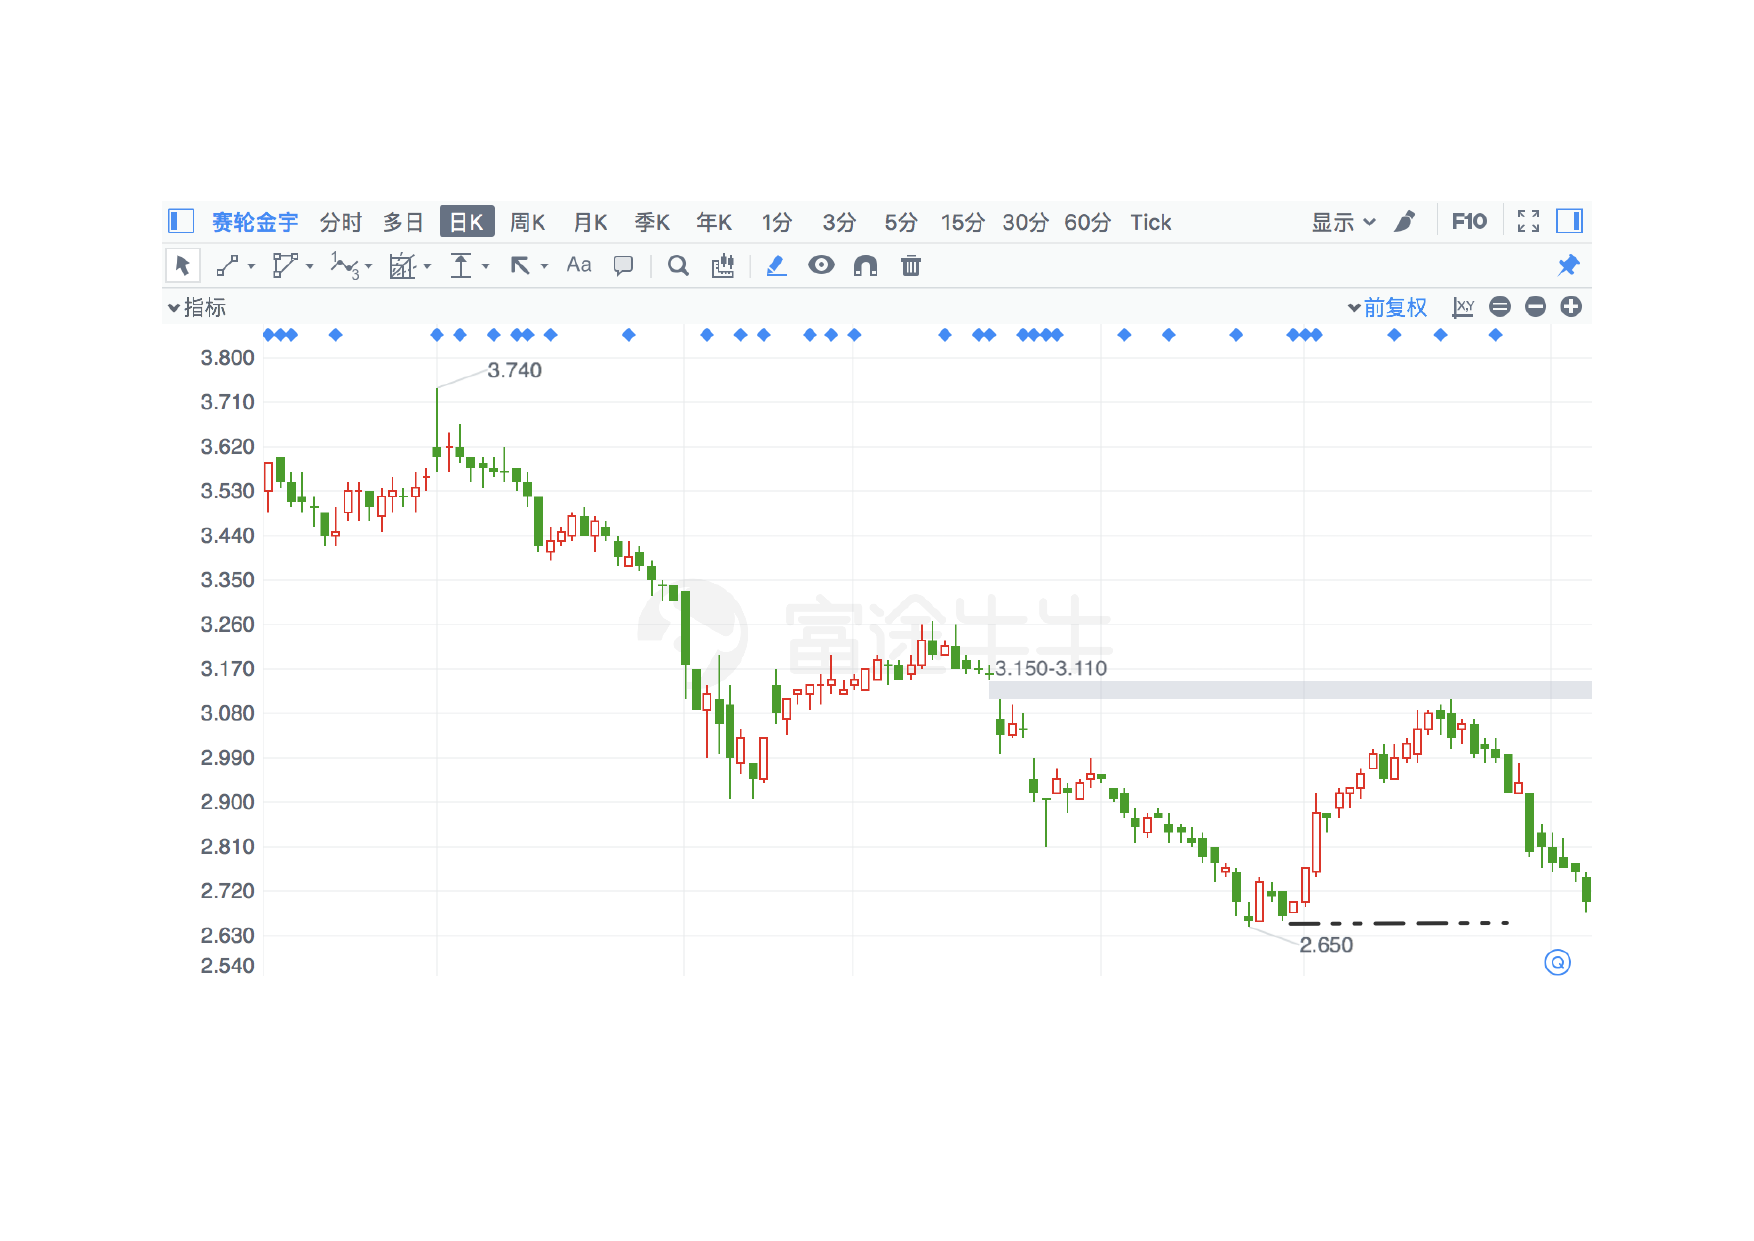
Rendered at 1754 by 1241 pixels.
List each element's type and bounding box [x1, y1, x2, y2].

picture [162, 201, 1592, 976]
